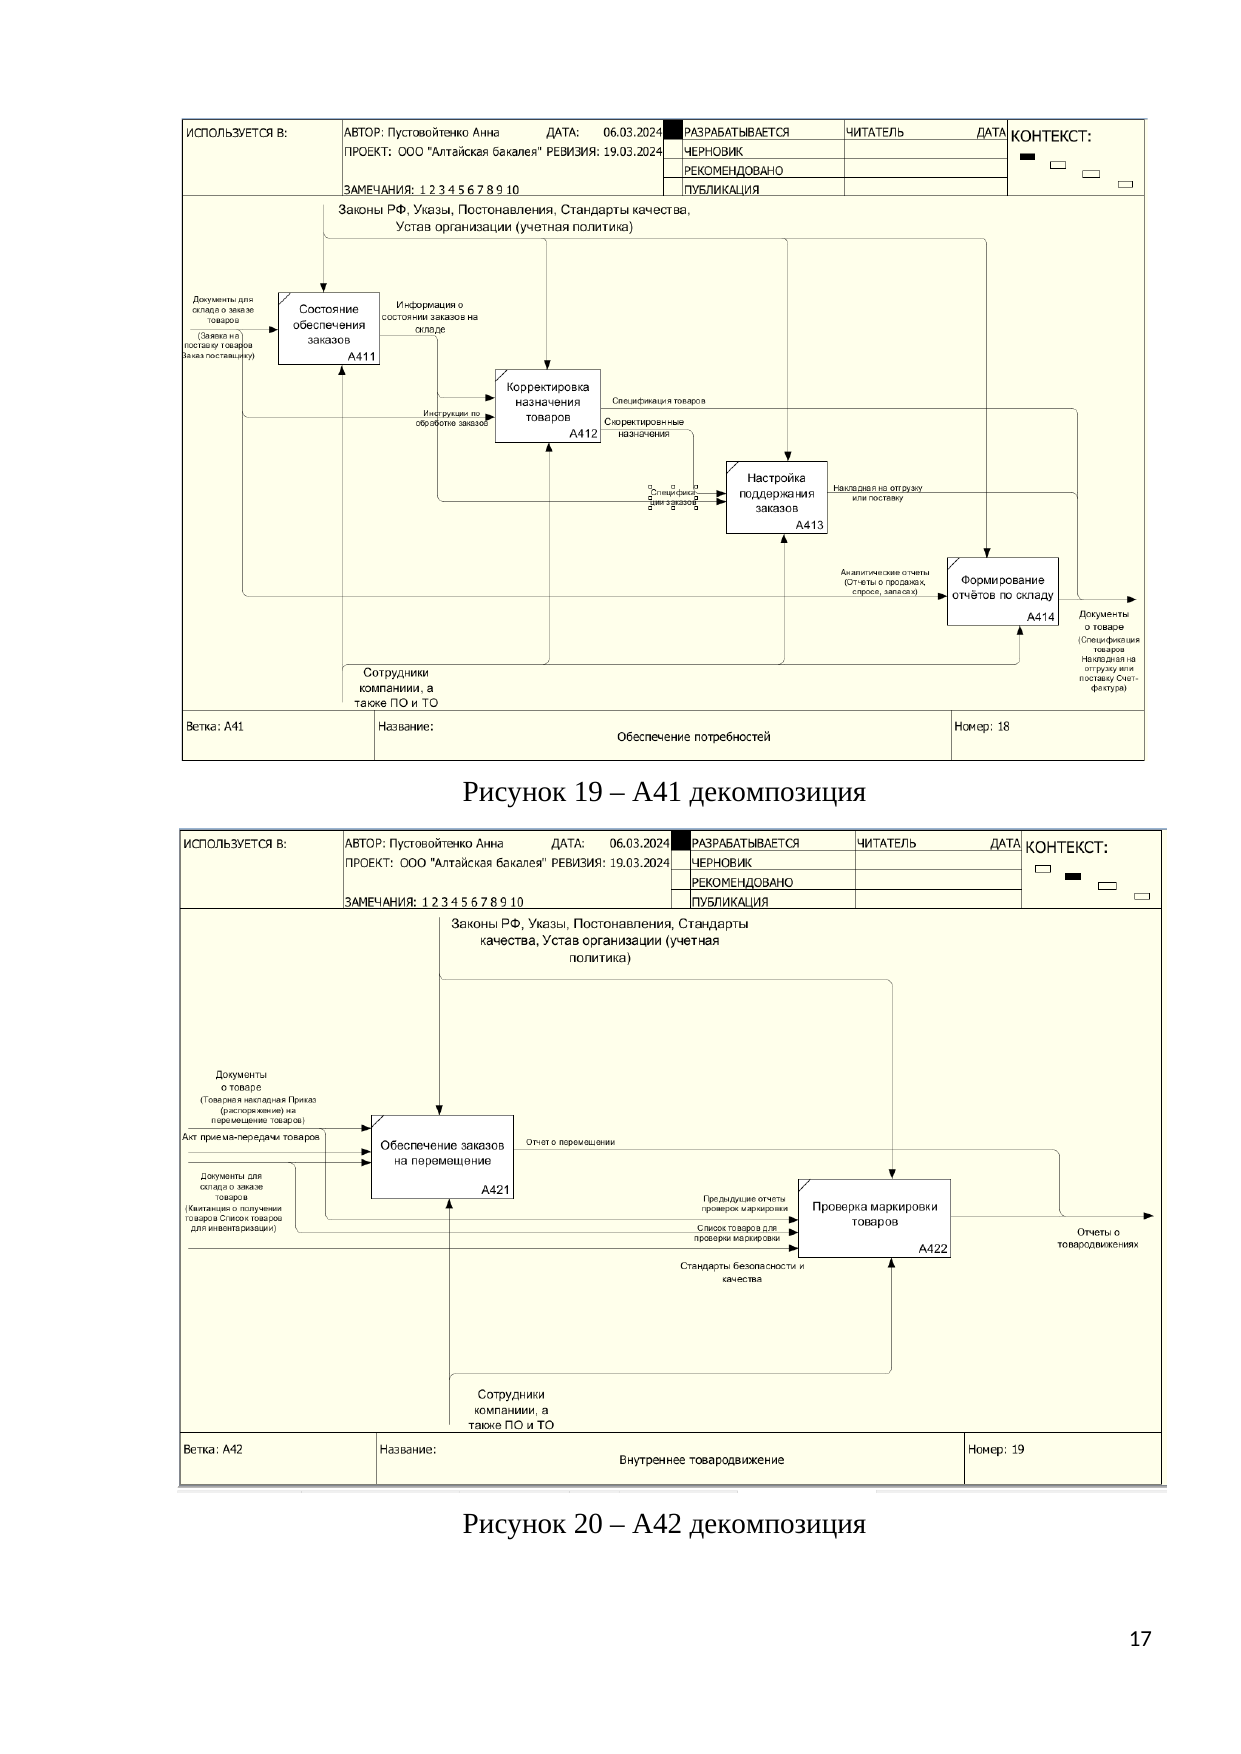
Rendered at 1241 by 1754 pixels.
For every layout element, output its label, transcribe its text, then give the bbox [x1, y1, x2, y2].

text Рисунок 19 – А41 декомпозиция [177, 774, 1152, 808]
picture [177, 828, 1167, 1493]
picture [181, 118, 1148, 761]
text Рисунок 20 – А42 декомпозиция [177, 1506, 1152, 1540]
